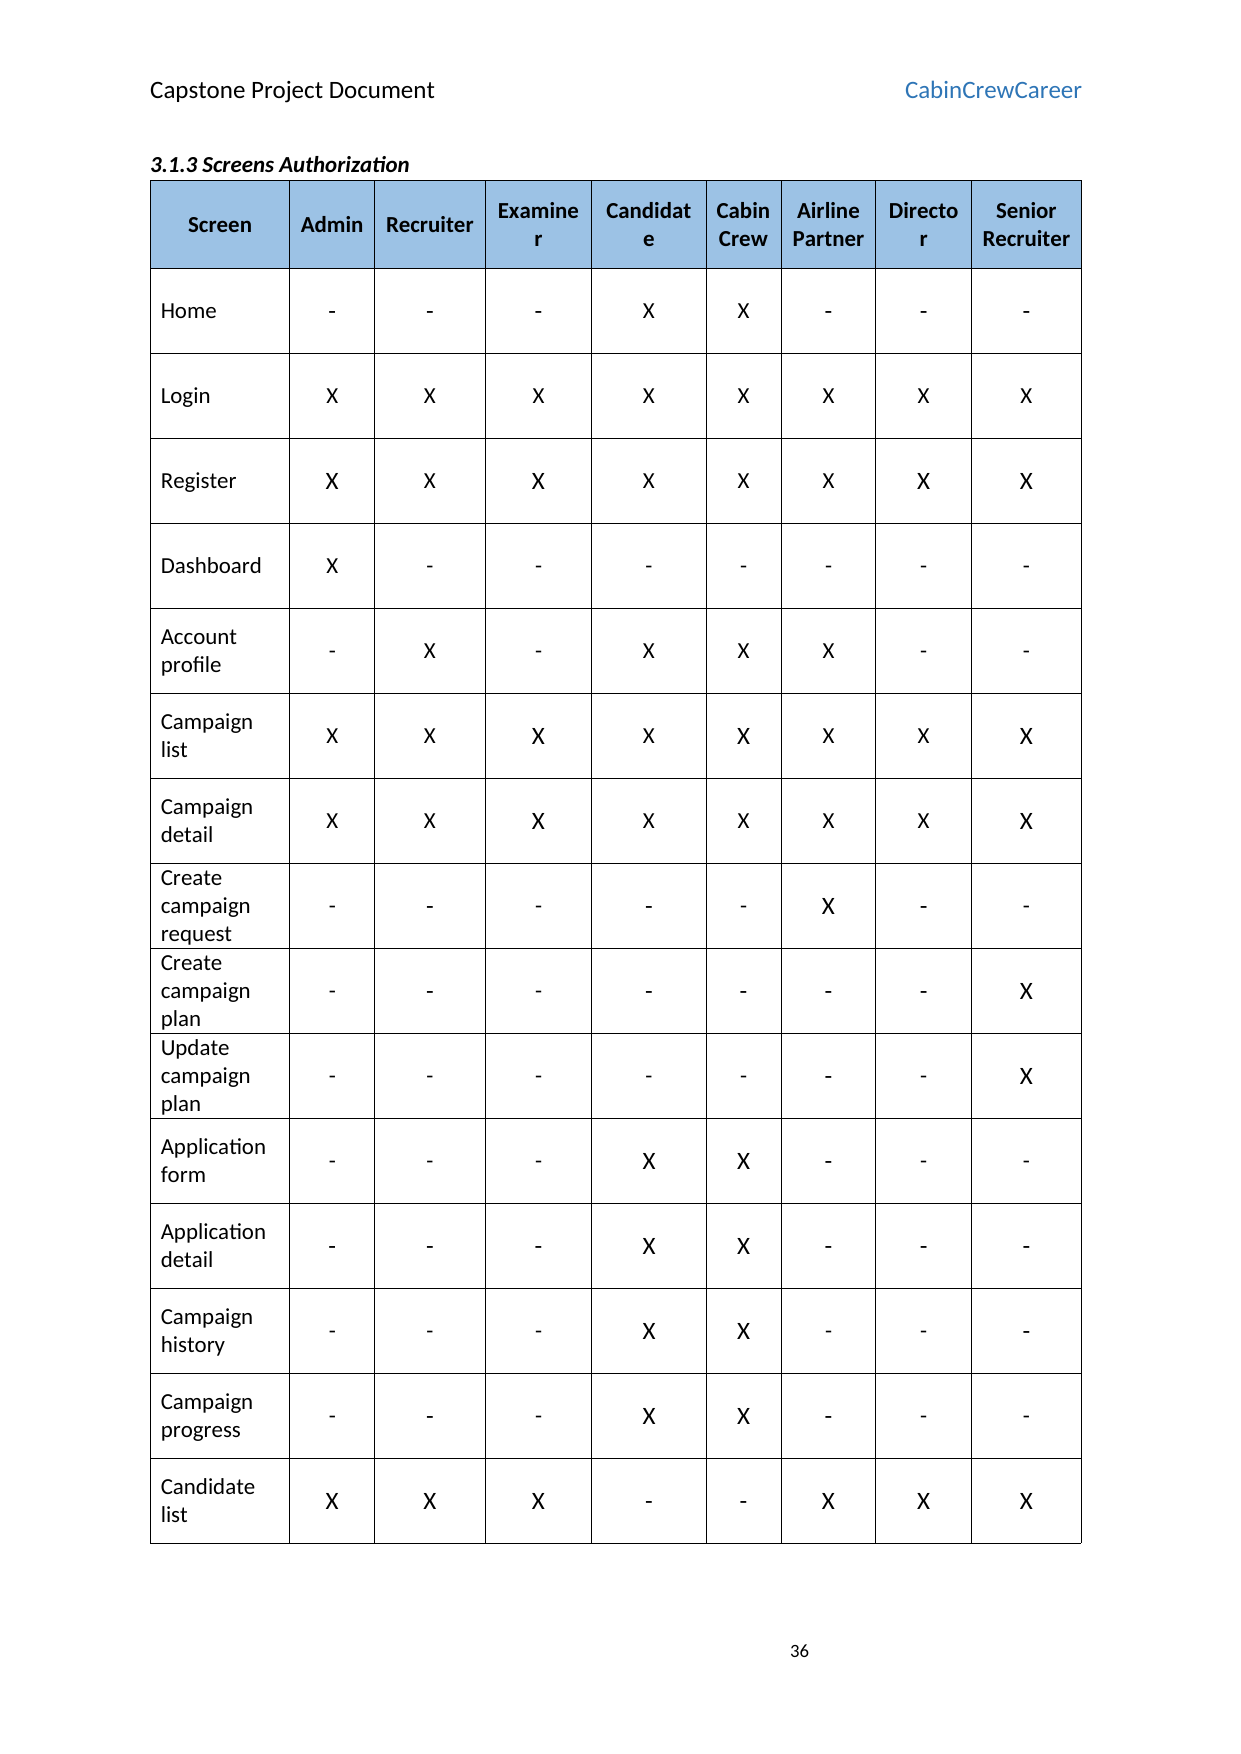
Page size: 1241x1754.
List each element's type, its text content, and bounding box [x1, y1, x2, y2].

table_cell Register [151, 439, 289, 523]
table_cell - [592, 949, 706, 1033]
table_cell - [972, 1204, 1081, 1288]
table_cell X [782, 864, 875, 948]
table_cell Create campaign request [151, 864, 289, 948]
table_cell Campaign detail [151, 779, 289, 863]
table_cell - [876, 1119, 971, 1203]
table_cell X [782, 609, 875, 693]
table_cell X [972, 949, 1081, 1033]
table_cell - [592, 864, 706, 948]
table_cell X [290, 354, 374, 438]
table_cell - [375, 1204, 485, 1288]
table_cell - [592, 1459, 706, 1543]
table_cell Candidate list [151, 1459, 289, 1543]
table_cell X [707, 1289, 781, 1373]
table_cell - [486, 1034, 591, 1118]
table_cell X [592, 354, 706, 438]
table_cell X [290, 439, 374, 523]
table_cell Home [151, 269, 289, 353]
table_cell X [707, 609, 781, 693]
table_cell - [876, 1204, 971, 1288]
table_cell - [375, 1289, 485, 1373]
table_cell X [972, 694, 1081, 778]
table_cell X [592, 1119, 706, 1203]
table_cell X [972, 1459, 1081, 1543]
table_cell - [876, 609, 971, 693]
table_cell - [707, 949, 781, 1033]
table_cell - [782, 1289, 875, 1373]
table_cell - [290, 269, 374, 353]
table_cell - [972, 864, 1081, 948]
table_cell - [290, 1034, 374, 1118]
table_cell X [972, 1034, 1081, 1118]
table_cell - [486, 949, 591, 1033]
table_header Director [876, 181, 971, 268]
table_cell - [972, 269, 1081, 353]
table_cell X [375, 779, 485, 863]
table_cell X [592, 1374, 706, 1458]
table_cell - [707, 524, 781, 608]
table_cell X [876, 779, 971, 863]
table_cell - [592, 524, 706, 608]
table_cell - [375, 1374, 485, 1458]
table_cell X [707, 354, 781, 438]
table_cell X [486, 439, 591, 523]
table_header Cabin Crew [707, 181, 781, 268]
table_cell - [375, 1034, 485, 1118]
table_cell Update campaign plan [151, 1034, 289, 1118]
table_cell X [707, 779, 781, 863]
table_cell - [486, 269, 591, 353]
table_cell - [972, 1289, 1081, 1373]
table_cell - [592, 1034, 706, 1118]
table_cell - [290, 1204, 374, 1288]
table_header Examiner [486, 181, 591, 268]
table_cell X [592, 779, 706, 863]
table_cell - [375, 524, 485, 608]
table_cell Campaign list [151, 694, 289, 778]
table_cell Account profile [151, 609, 289, 693]
table_cell Create campaign plan [151, 949, 289, 1033]
table_cell X [782, 1459, 875, 1543]
table_cell X [592, 609, 706, 693]
table_cell - [486, 1204, 591, 1288]
table_cell X [375, 609, 485, 693]
table_cell X [290, 524, 374, 608]
table_cell Campaign history [151, 1289, 289, 1373]
table_cell - [290, 864, 374, 948]
table_cell X [375, 439, 485, 523]
table_cell X [876, 439, 971, 523]
table_header Admin [290, 181, 374, 268]
table_cell - [486, 1289, 591, 1373]
table_cell X [290, 1459, 374, 1543]
table_cell - [876, 1289, 971, 1373]
table_cell X [486, 779, 591, 863]
table_cell X [375, 1459, 485, 1543]
table_cell X [876, 354, 971, 438]
table_cell X [782, 354, 875, 438]
table_cell - [782, 949, 875, 1033]
table_cell X [707, 269, 781, 353]
table_header Recruiter [375, 181, 485, 268]
table_cell - [290, 1289, 374, 1373]
table_cell X [592, 694, 706, 778]
table_cell X [375, 694, 485, 778]
table_header Airline Partner [782, 181, 875, 268]
table_cell X [592, 269, 706, 353]
table_cell - [876, 524, 971, 608]
table_cell X [782, 694, 875, 778]
table_cell - [972, 1374, 1081, 1458]
table_cell X [707, 1204, 781, 1288]
table_cell - [486, 1374, 591, 1458]
table_cell Application form [151, 1119, 289, 1203]
table_cell - [876, 1374, 971, 1458]
table_cell - [782, 1119, 875, 1203]
table_cell - [375, 269, 485, 353]
table_cell - [707, 1034, 781, 1118]
table_cell - [876, 864, 971, 948]
table_cell X [290, 694, 374, 778]
table_cell - [972, 524, 1081, 608]
table_cell X [707, 439, 781, 523]
table_cell - [290, 949, 374, 1033]
table_cell - [486, 1119, 591, 1203]
table_cell - [782, 524, 875, 608]
table_cell Campaign progress [151, 1374, 289, 1458]
table_cell - [876, 949, 971, 1033]
table_cell X [707, 1374, 781, 1458]
table_cell - [972, 1119, 1081, 1203]
table_cell X [972, 779, 1081, 863]
table_header Candidate [592, 181, 706, 268]
table_cell X [876, 694, 971, 778]
table_cell X [707, 1119, 781, 1203]
table_cell X [486, 1459, 591, 1543]
table_cell X [972, 439, 1081, 523]
table_cell - [486, 524, 591, 608]
table_cell - [290, 1374, 374, 1458]
table_cell - [782, 1374, 875, 1458]
table_cell X [707, 694, 781, 778]
table_cell - [375, 864, 485, 948]
table_cell - [782, 1034, 875, 1118]
table_cell - [290, 1119, 374, 1203]
table_cell - [876, 1034, 971, 1118]
table_cell - [707, 864, 781, 948]
table_cell Login [151, 354, 289, 438]
table_cell - [290, 609, 374, 693]
table_cell X [592, 1289, 706, 1373]
table_cell - [375, 1119, 485, 1203]
table_cell - [782, 1204, 875, 1288]
table_cell X [592, 439, 706, 523]
table_cell X [486, 694, 591, 778]
table_cell - [486, 609, 591, 693]
table_cell X [782, 779, 875, 863]
table_cell - [375, 949, 485, 1033]
table_header Screen [151, 181, 289, 268]
table_cell - [782, 269, 875, 353]
table_cell Application detail [151, 1204, 289, 1288]
table_cell X [972, 354, 1081, 438]
table_cell X [782, 439, 875, 523]
table_cell X [876, 1459, 971, 1543]
table_cell X [290, 779, 374, 863]
table_cell X [486, 354, 591, 438]
table_cell X [375, 354, 485, 438]
table_header Senior Recruiter [972, 181, 1081, 268]
table_cell - [486, 864, 591, 948]
subtitle 3.1.3 Screens Authorization [150, 150, 1090, 178]
table_cell - [707, 1459, 781, 1543]
table_cell - [972, 609, 1081, 693]
table_cell - [876, 269, 971, 353]
table_cell X [592, 1204, 706, 1288]
table_cell Dashboard [151, 524, 289, 608]
